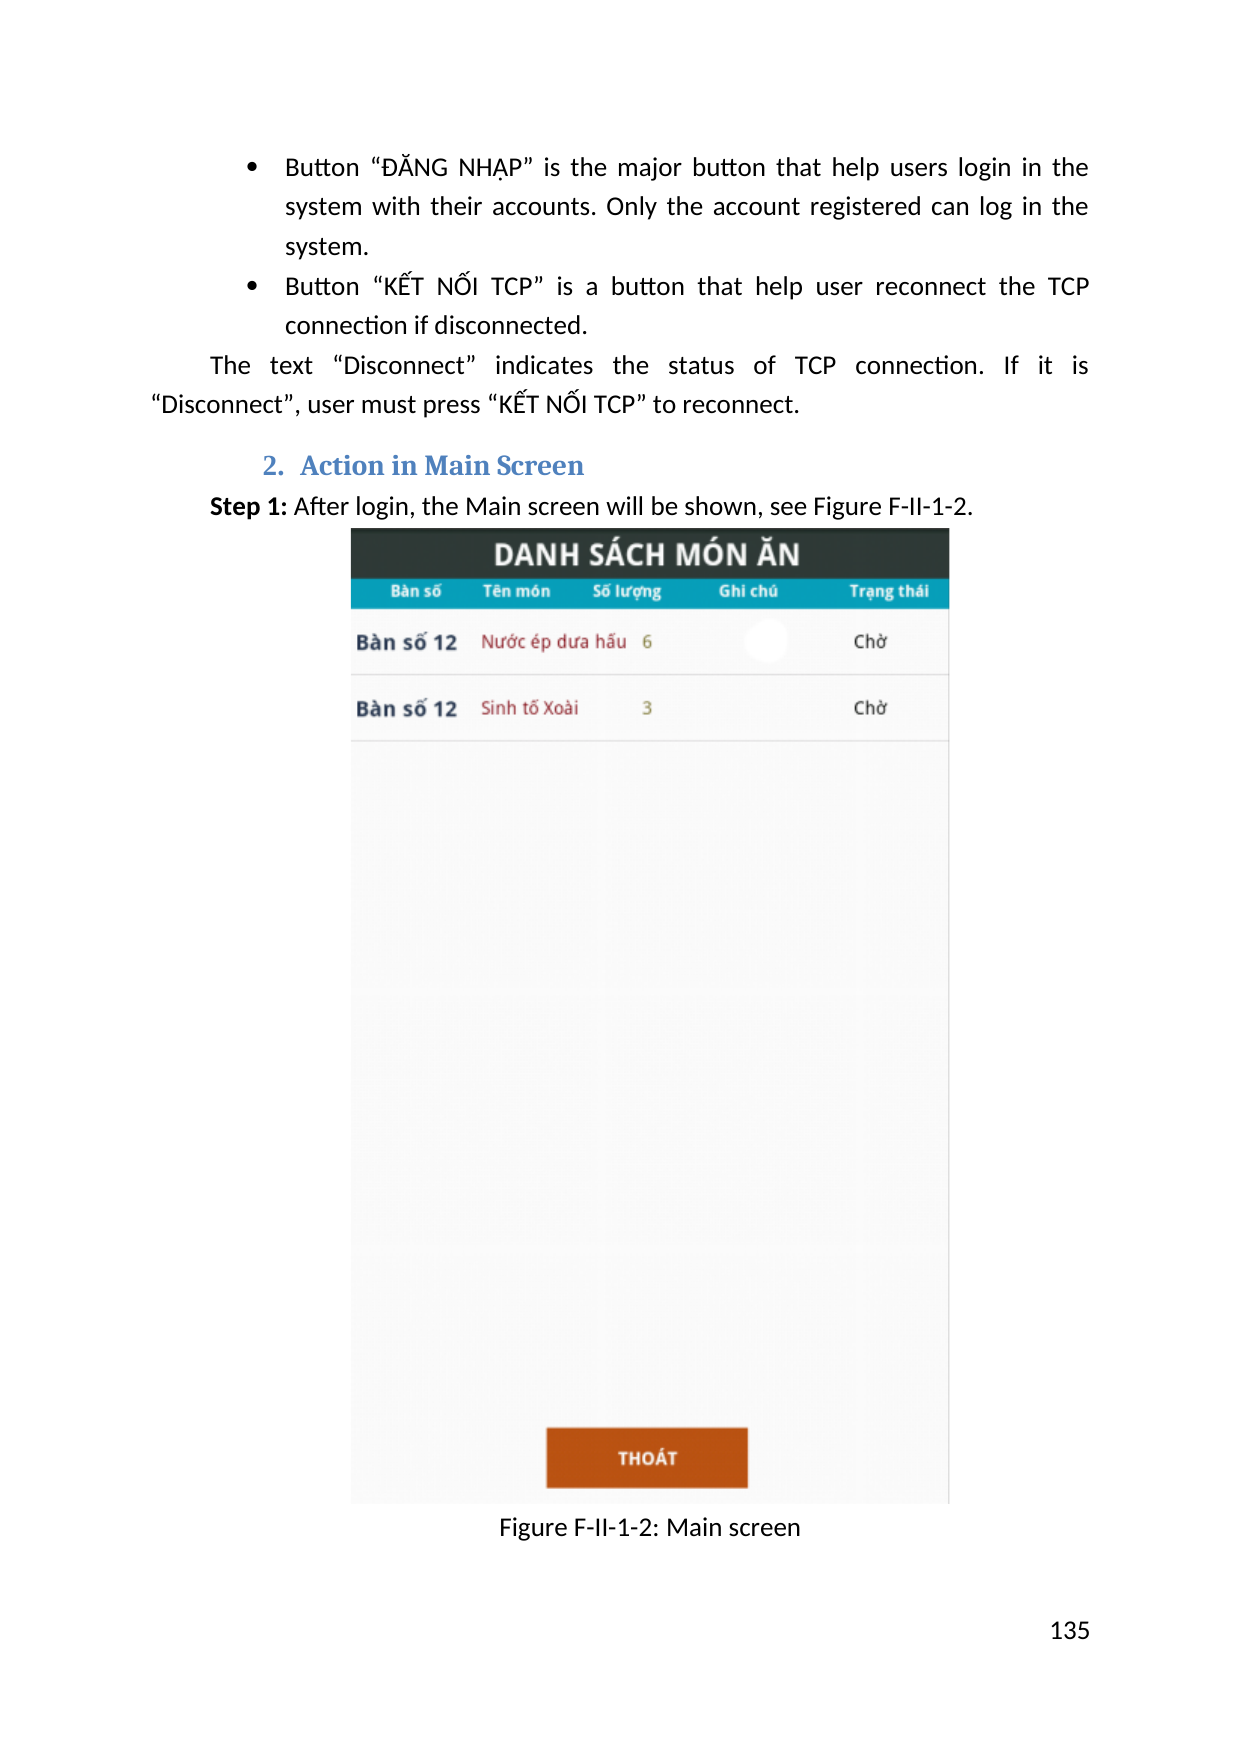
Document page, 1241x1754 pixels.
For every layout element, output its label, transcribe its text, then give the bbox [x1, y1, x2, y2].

list Button “KẾT NỐI TCP” is a button that help user reconnect the TCP connection if disconnected. [247, 269, 1090, 341]
list Button “ĐĂNG NHẬP” is the major button that help users login in the system with their accounts. Only the account registered can log in the system. [247, 150, 1090, 262]
subtitle Action in Main Screen [262, 448, 1090, 482]
picture [350, 528, 950, 1504]
text Step 1: After login, the Main screen will be shown, see Figure F-II-1-2. [150, 489, 1090, 522]
text The text “Disconnect” indicates the status of TCP connection. If it is “Disconnect”, user must press “KẾT NỐI TCP” to reconnect. [150, 348, 1090, 421]
text Figure F-II-1-2: Main screen [150, 1510, 1090, 1543]
